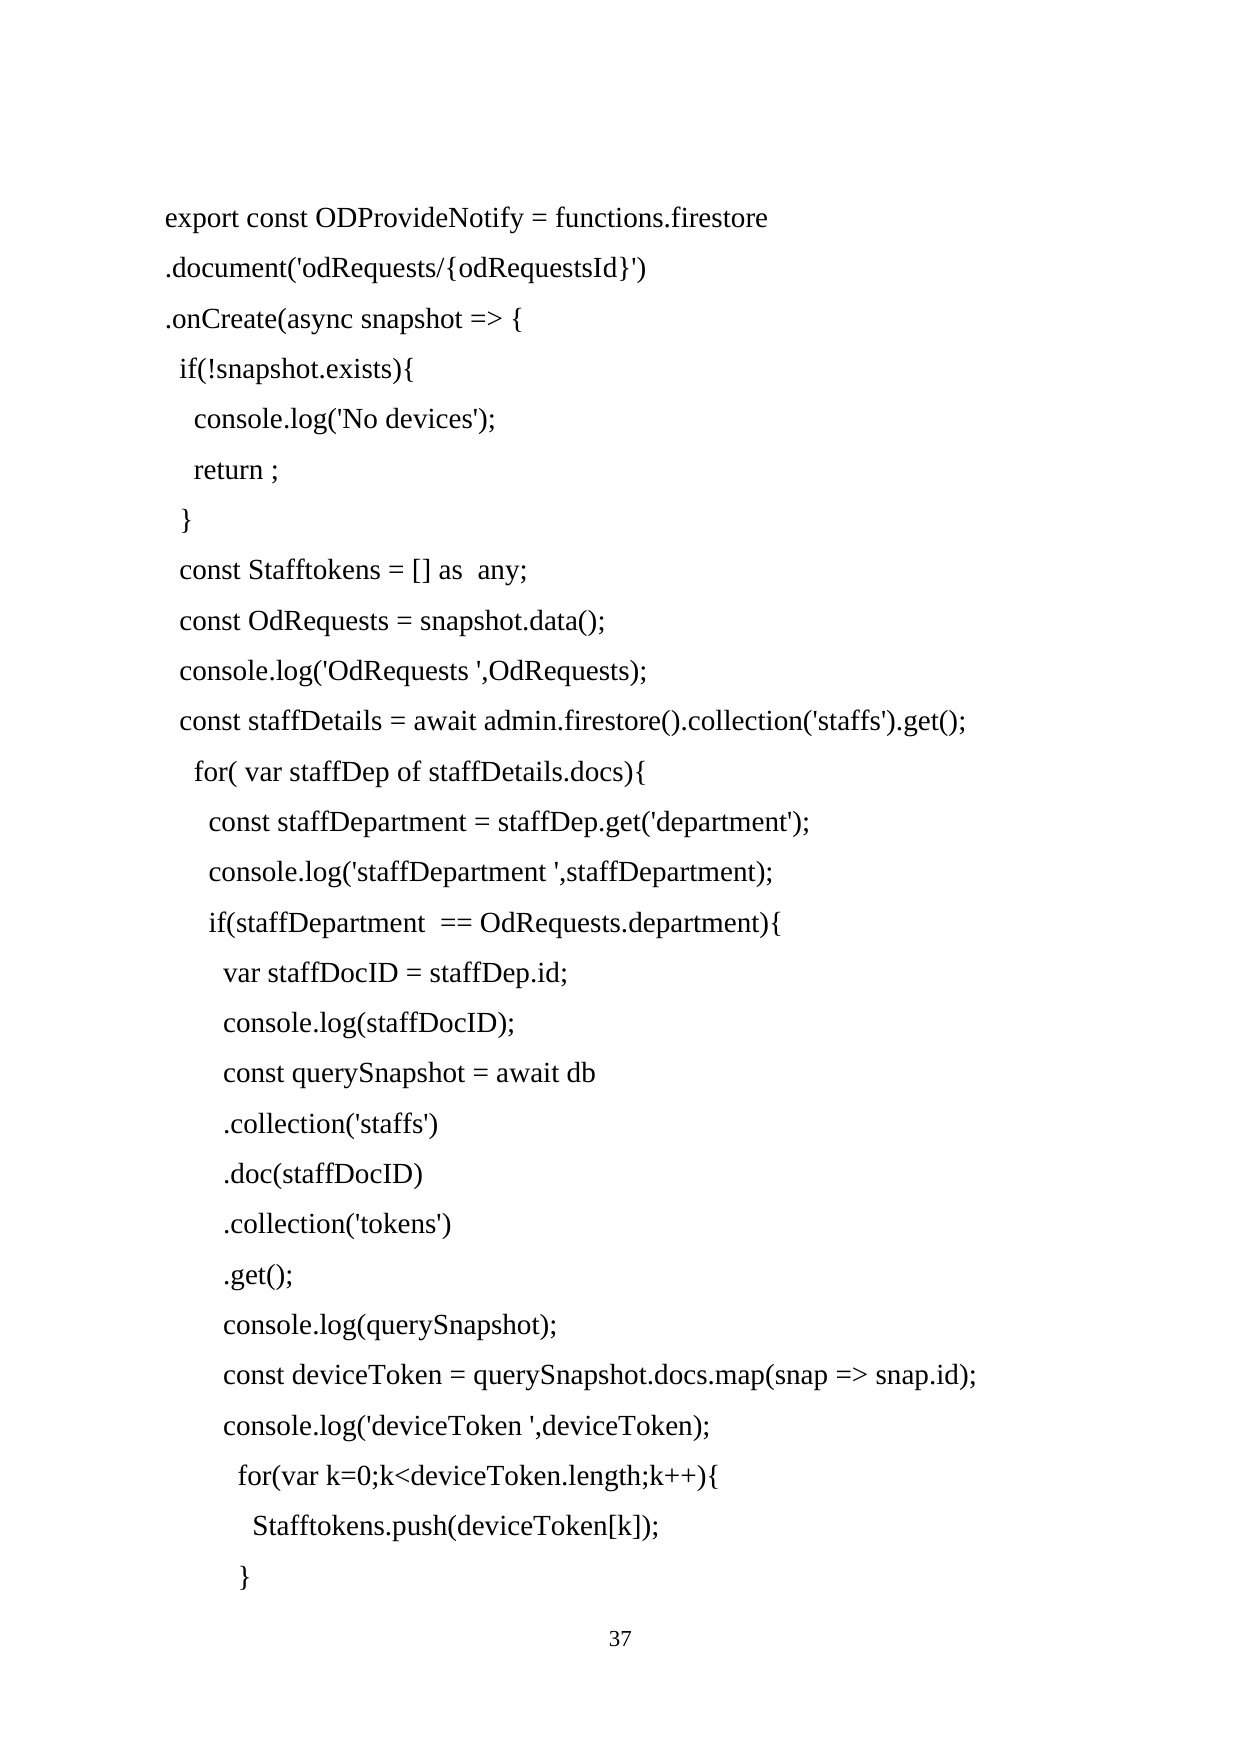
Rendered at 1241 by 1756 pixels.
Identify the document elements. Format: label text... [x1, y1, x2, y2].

text } [150, 1559, 1090, 1592]
text if(!snapshot.exists){ [150, 351, 1090, 385]
text export const ODProvideNotify = functions.firestore [150, 200, 1090, 234]
text .document('odRequests/{odRequestsId}') [150, 251, 1090, 284]
text Stafftokens.push(deviceToken[k]); [150, 1508, 1090, 1542]
text var staffDocID = staffDep.id; [150, 955, 1090, 988]
text .get(); [150, 1257, 1090, 1290]
text const OdRequests = snapshot.data(); [150, 603, 1090, 636]
text console.log(staffDocID); [150, 1005, 1090, 1039]
text console.log('deviceToken ',deviceToken); [150, 1408, 1090, 1441]
text } [150, 502, 1090, 536]
text for(var k=0;k<deviceToken.length;k++){ [150, 1458, 1090, 1492]
text .onCreate(async snapshot => { [150, 301, 1090, 334]
text console.log('OdRequests ',OdRequests); [150, 653, 1090, 687]
text return ; [150, 452, 1090, 485]
text .collection('staffs') [150, 1106, 1090, 1139]
text console.log(querySnapshot); [150, 1307, 1090, 1341]
text const staffDetails = await admin.firestore().collection('staffs').get(); [150, 703, 1090, 737]
text const Stafftokens = [] as any; [150, 552, 1090, 586]
text const deviceToken = querySnapshot.docs.map(snap => snap.id); [150, 1357, 1090, 1391]
text const staffDepartment = staffDep.get('department'); [150, 804, 1090, 838]
text console.log('No devices'); [150, 402, 1090, 435]
text .doc(staffDocID) [150, 1156, 1090, 1190]
text const querySnapshot = await db [150, 1056, 1090, 1089]
text .collection('tokens') [150, 1207, 1090, 1240]
text console.log('staffDepartment ',staffDepartment); [150, 854, 1090, 888]
text for( var staffDep of staffDetails.docs){ [150, 754, 1090, 787]
text if(staffDepartment == OdRequests.department){ [150, 905, 1090, 938]
